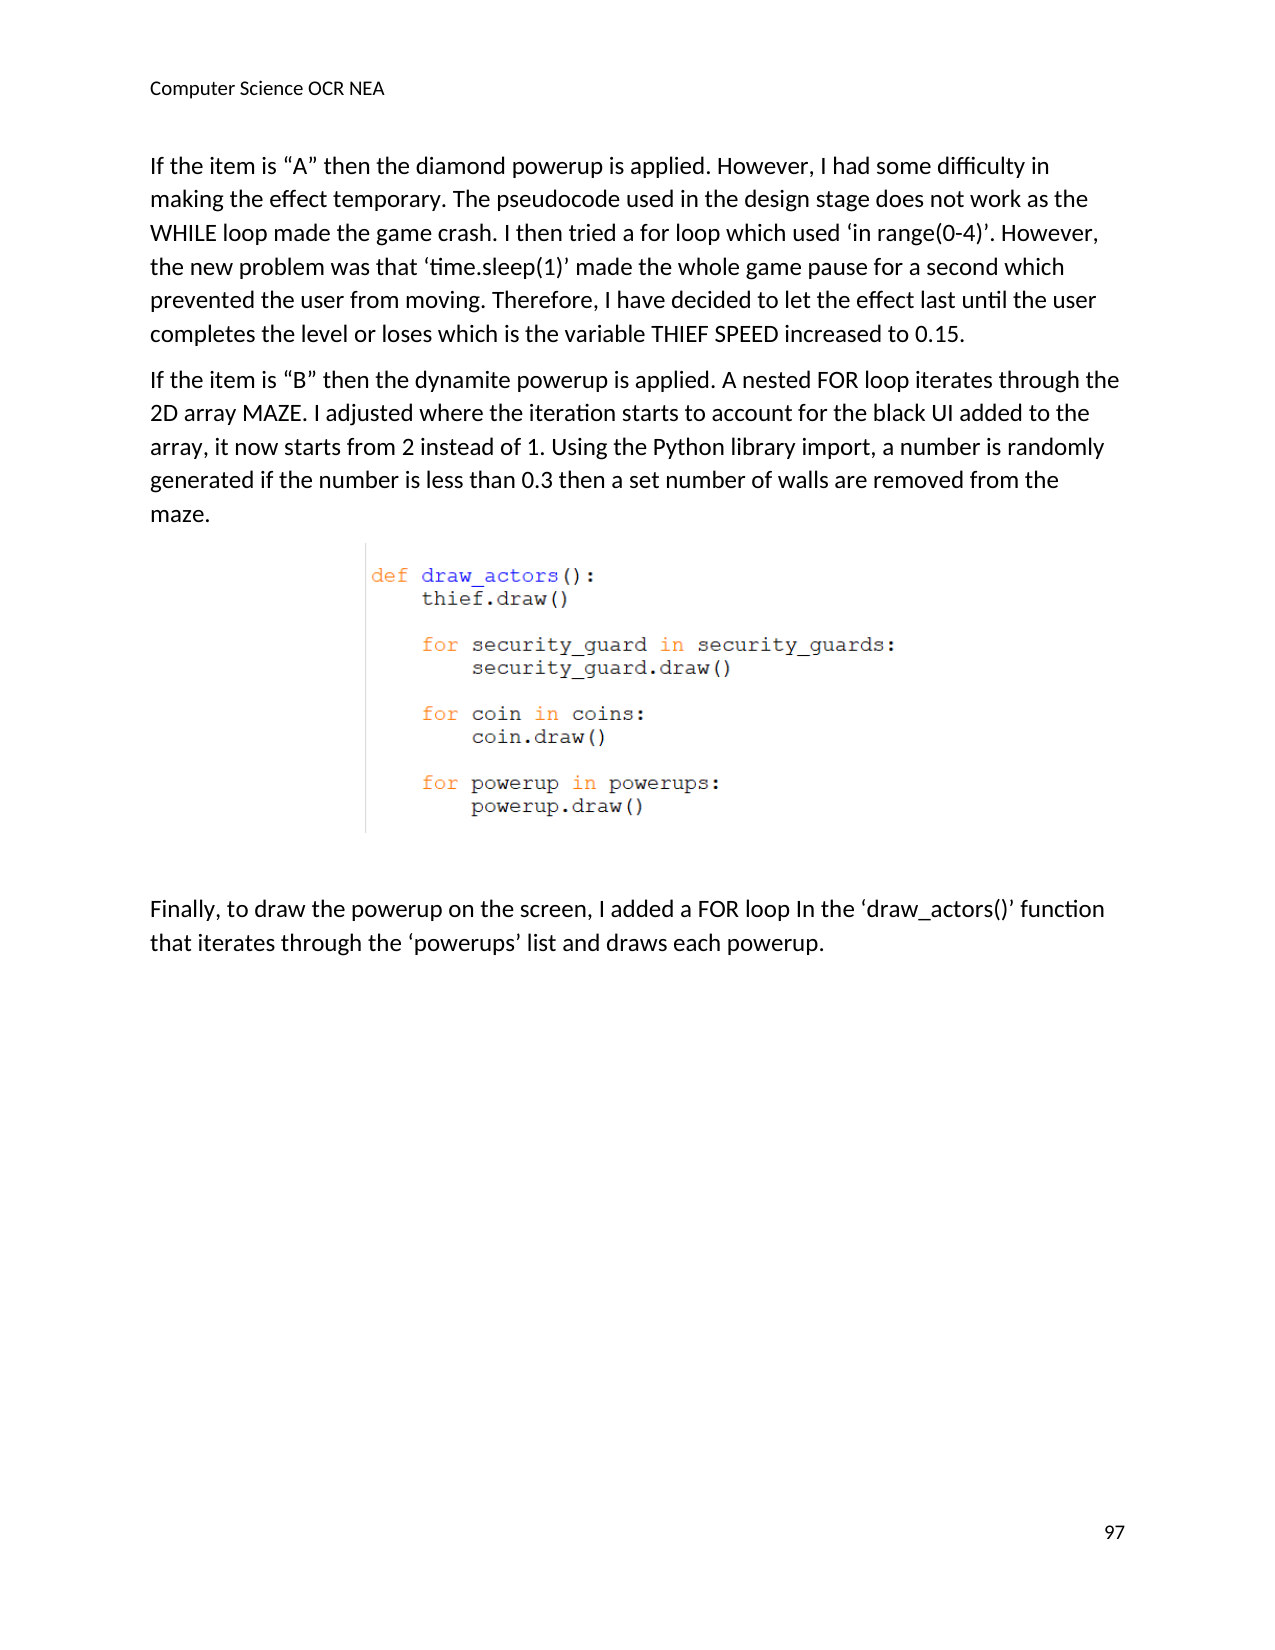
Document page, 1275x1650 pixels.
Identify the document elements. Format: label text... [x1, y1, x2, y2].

text Finally, to draw the powerup on the screen, I added a FOR loop In the ‘draw_actors()’ function that iterates through the ‘powerups’ list and draws each powerup. [150, 893, 1125, 958]
text If the item is “A” then the diamond powerup is applied. However, I had some difficulty in making the effect temporary. The pseudocode used in the design stage does not work as the WHILE loop made the game crash. I then tried a for loop which used ‘in range(0-4)’. However, the new problem was that ‘time.sleep(1)’ made the whole game pause for a second which prevented the user from moving. Therefore, I have decided to let the effect last until the user completes the level or loses which is the variable THIEF SPEED increased to 0.15. [150, 150, 1125, 348]
text If the item is “B” then the dynamite powerup is applied. A nested FOR loop iterates through the 2D array MAZE. I adjusted where the iteration starts to account for the black UI added to the array, it now starts from 2 instead of 1. Using the Python library import, a number is randomly generated if the number is less than 0.3 then a set number of walls are removed from the maze. [150, 364, 1125, 528]
